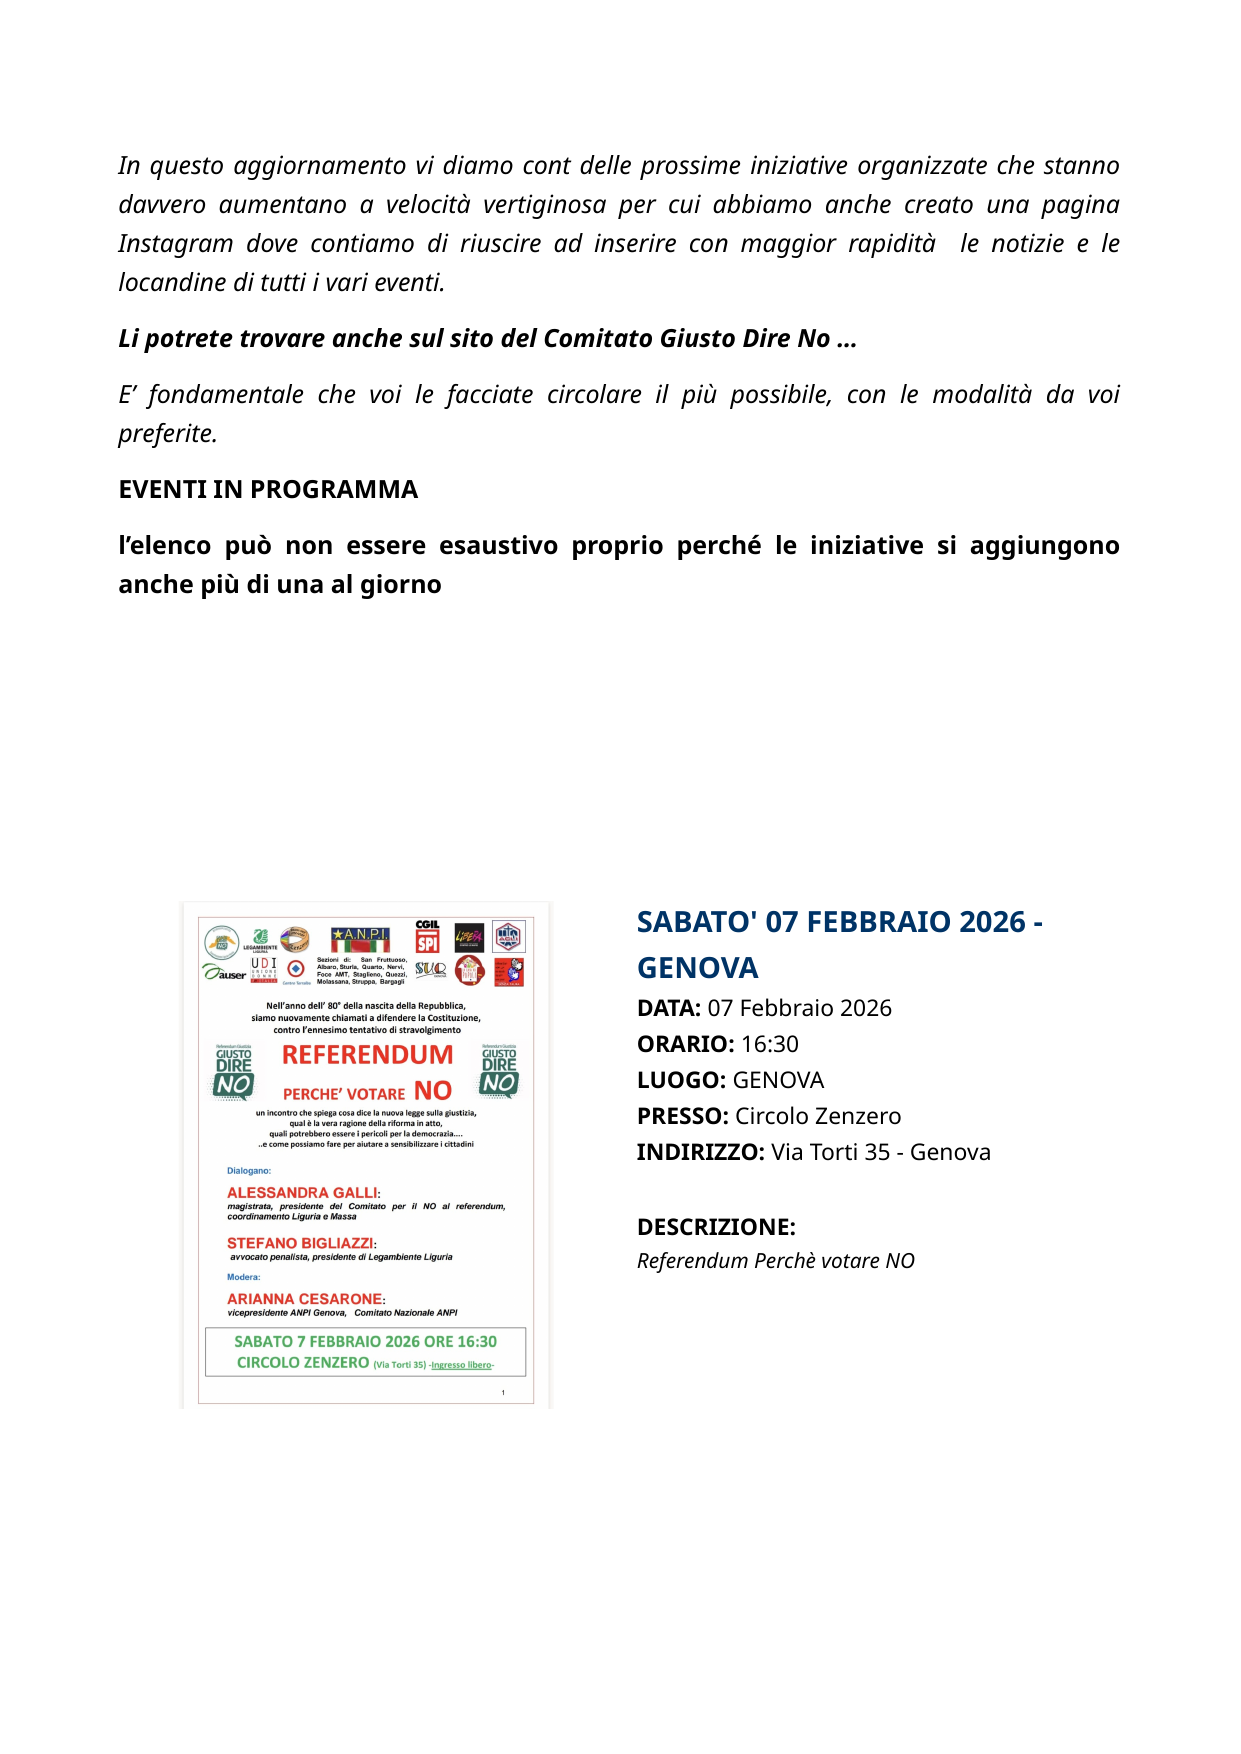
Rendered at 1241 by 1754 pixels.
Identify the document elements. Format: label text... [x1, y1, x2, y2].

text l’elenco può non essere esaustivo proprio perché le iniziative si aggiungono anche più di una al giorno [118, 528, 1122, 601]
text EVENTI IN PROGRAMMA [118, 472, 1122, 506]
text E’ fondamentale che voi le facciate circolare il più possibile, con le modalità da voi preferite. [118, 377, 1122, 450]
table_header SABATO' 07 FEBBRAIO 2026 - GENOVA DATA: 07 Febbraio 2026 ORARIO: 16:30 LUOGO: GENOVA PRESSO: Circolo Zenzero INDIRIZZO: Via Torti 35 - Genova DESCRIZIONE: Referendum Perchè votare NO [625, 902, 1133, 1430]
text In questo aggiornamento vi diamo cont delle prossime iniziative organizzate che stanno davvero aumentano a velocità vertiginosa per cui abbiamo anche creato una pagina Instagram dove contiamo di riuscire ad inserire con maggior rapidità le notizie e le locandine di tutti i vari eventi. [118, 148, 1122, 299]
picture [178, 901, 554, 1409]
text Li potrete trovare anche sul sito del Comitato Giusto Dire No … [118, 321, 1122, 355]
table_header [107, 902, 625, 1430]
